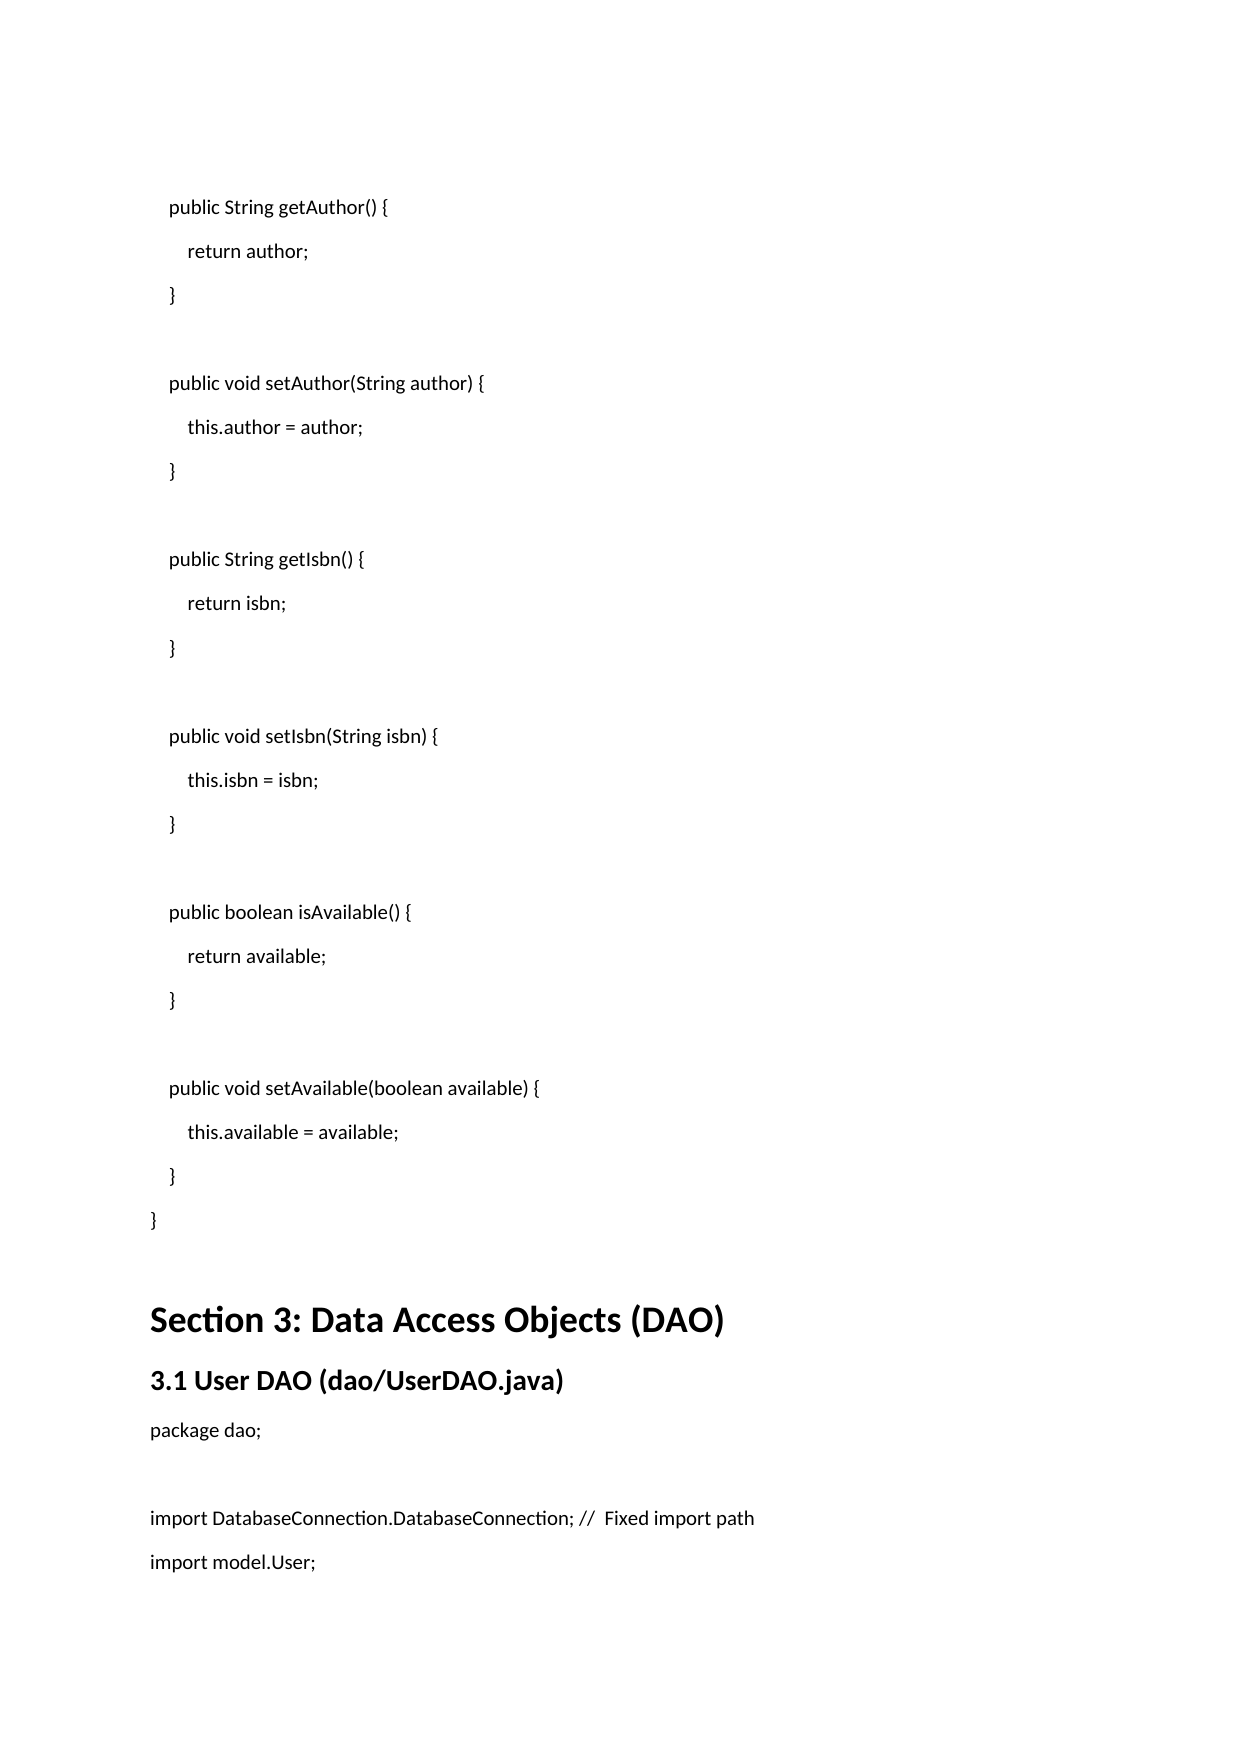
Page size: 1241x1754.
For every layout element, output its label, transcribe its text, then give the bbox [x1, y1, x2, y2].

text return isbn; [150, 591, 1090, 616]
text } [150, 635, 1090, 660]
text } [150, 1163, 1090, 1189]
text public void setIsbn(String isbn) { [150, 723, 1090, 748]
text } [150, 1207, 1090, 1233]
text public void setAvailable(boolean available) { [150, 1075, 1090, 1101]
text public void setAuthor(String author) { [150, 370, 1090, 396]
text public boolean isAvailable() { [150, 899, 1090, 924]
text import model.User; [150, 1549, 1090, 1574]
text return available; [150, 943, 1090, 968]
text public String getAuthor() { [150, 194, 1090, 219]
text package dao; [150, 1417, 1090, 1442]
text this.available = available; [150, 1119, 1090, 1145]
text this.author = author; [150, 414, 1090, 440]
text this.isbn = isbn; [150, 767, 1090, 792]
text } [150, 811, 1090, 836]
text } [150, 282, 1090, 308]
text import DatabaseConnection.DatabaseConnection; // Fixed import path [150, 1505, 1090, 1530]
text public String getIsbn() { [150, 547, 1090, 572]
text Section 3: Data Access Objects (DAO) [150, 1296, 1090, 1341]
text return author; [150, 238, 1090, 263]
text } [150, 987, 1090, 1013]
text 3.1 User DAO (dao/UserDAO.java) [150, 1362, 1090, 1397]
text } [150, 458, 1090, 484]
